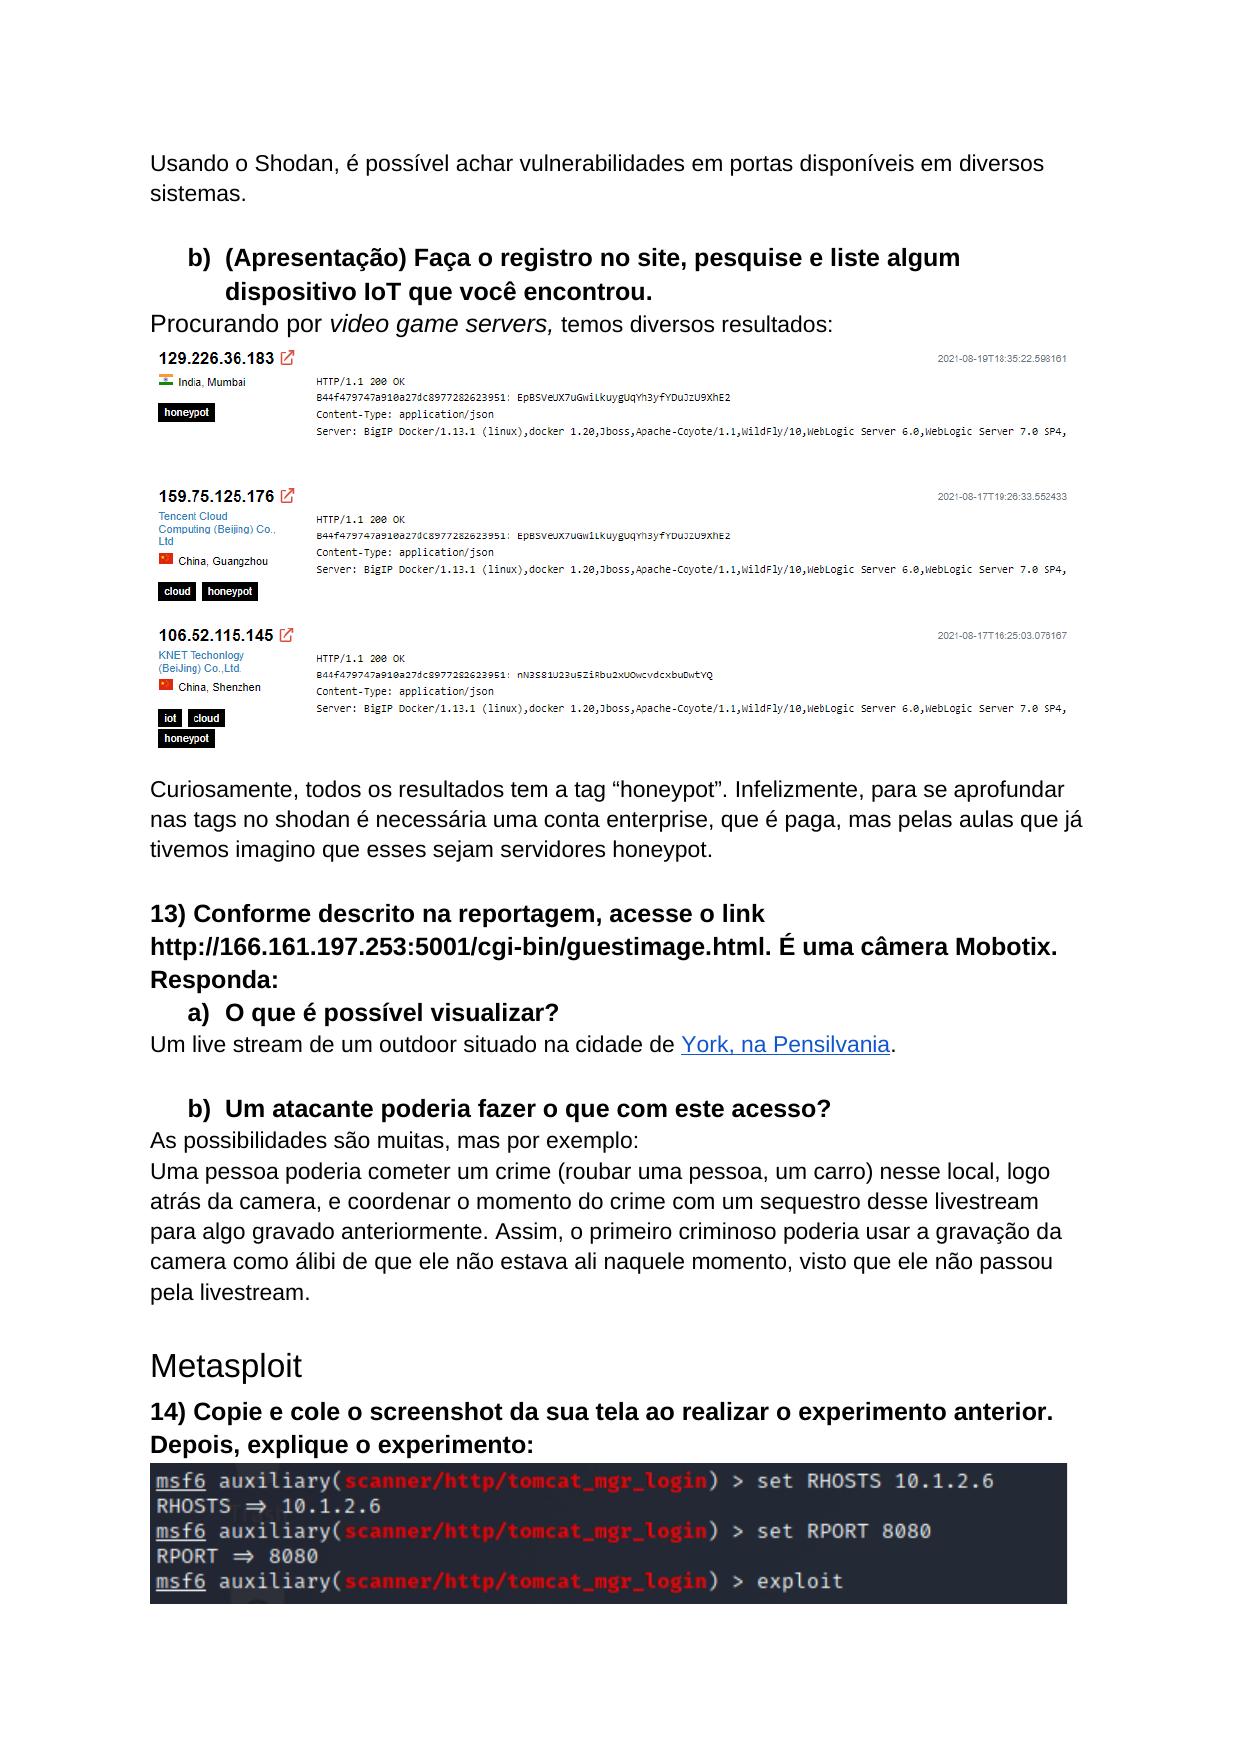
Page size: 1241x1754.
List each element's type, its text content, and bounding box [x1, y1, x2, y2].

text Curiosamente, todos os resultados tem a tag “honeypot”. Infelizmente, para se aprofundar nas tags no shodan é necessária uma conta enterprise, que é paga, mas pelas aulas que já tivemos imagino que esses sejam servidores honeypot. [150, 776, 1090, 862]
subtitle Metasploit [150, 1346, 1090, 1385]
list O que é possível visualizar? [187, 998, 1090, 1027]
list (Apresentação) Faça o registro no site, pesquise e liste algum dispositivo IoT que você encontrou. [187, 243, 1090, 305]
text As possibilidades são muitas, mas por exemplo: [150, 1127, 1090, 1154]
text 14) Copie e cole o screenshot da sua tela ao realizar o experimento anterior. Depois, explique o experimento: [150, 1397, 1090, 1459]
text 13) Conforme descrito na reportagem, acesse o link http://166.161.197.253:5001/cgi-bin/guestimage.html. É uma câmera Mobotix. Responda: [150, 899, 1090, 994]
text Usando o Shodan, é possível achar vulnerabilidades em portas disponíveis em diversos sistemas. [150, 150, 1090, 207]
picture [150, 1463, 1068, 1604]
list Um atacante poderia fazer o que com este acesso? [187, 1094, 1090, 1123]
text Uma pessoa poderia cometer um crime (roubar uma pessoa, um carro) nesse local, logo atrás da camera, e coordenar o momento do crime com um sequestro desse livestream para algo gravado anteriormente. Assim, o primeiro criminoso poderia usar a gravação da camera como álibi de que ele não estava ali naquele momento, visto que ele não passou pela livestream. [150, 1158, 1090, 1305]
picture [150, 342, 1091, 772]
text Um live stream de um outdoor situado na cidade de York, na Pensilvania. [150, 1031, 1090, 1058]
text Procurando por video game servers, temos diversos resultados: [150, 309, 1090, 338]
